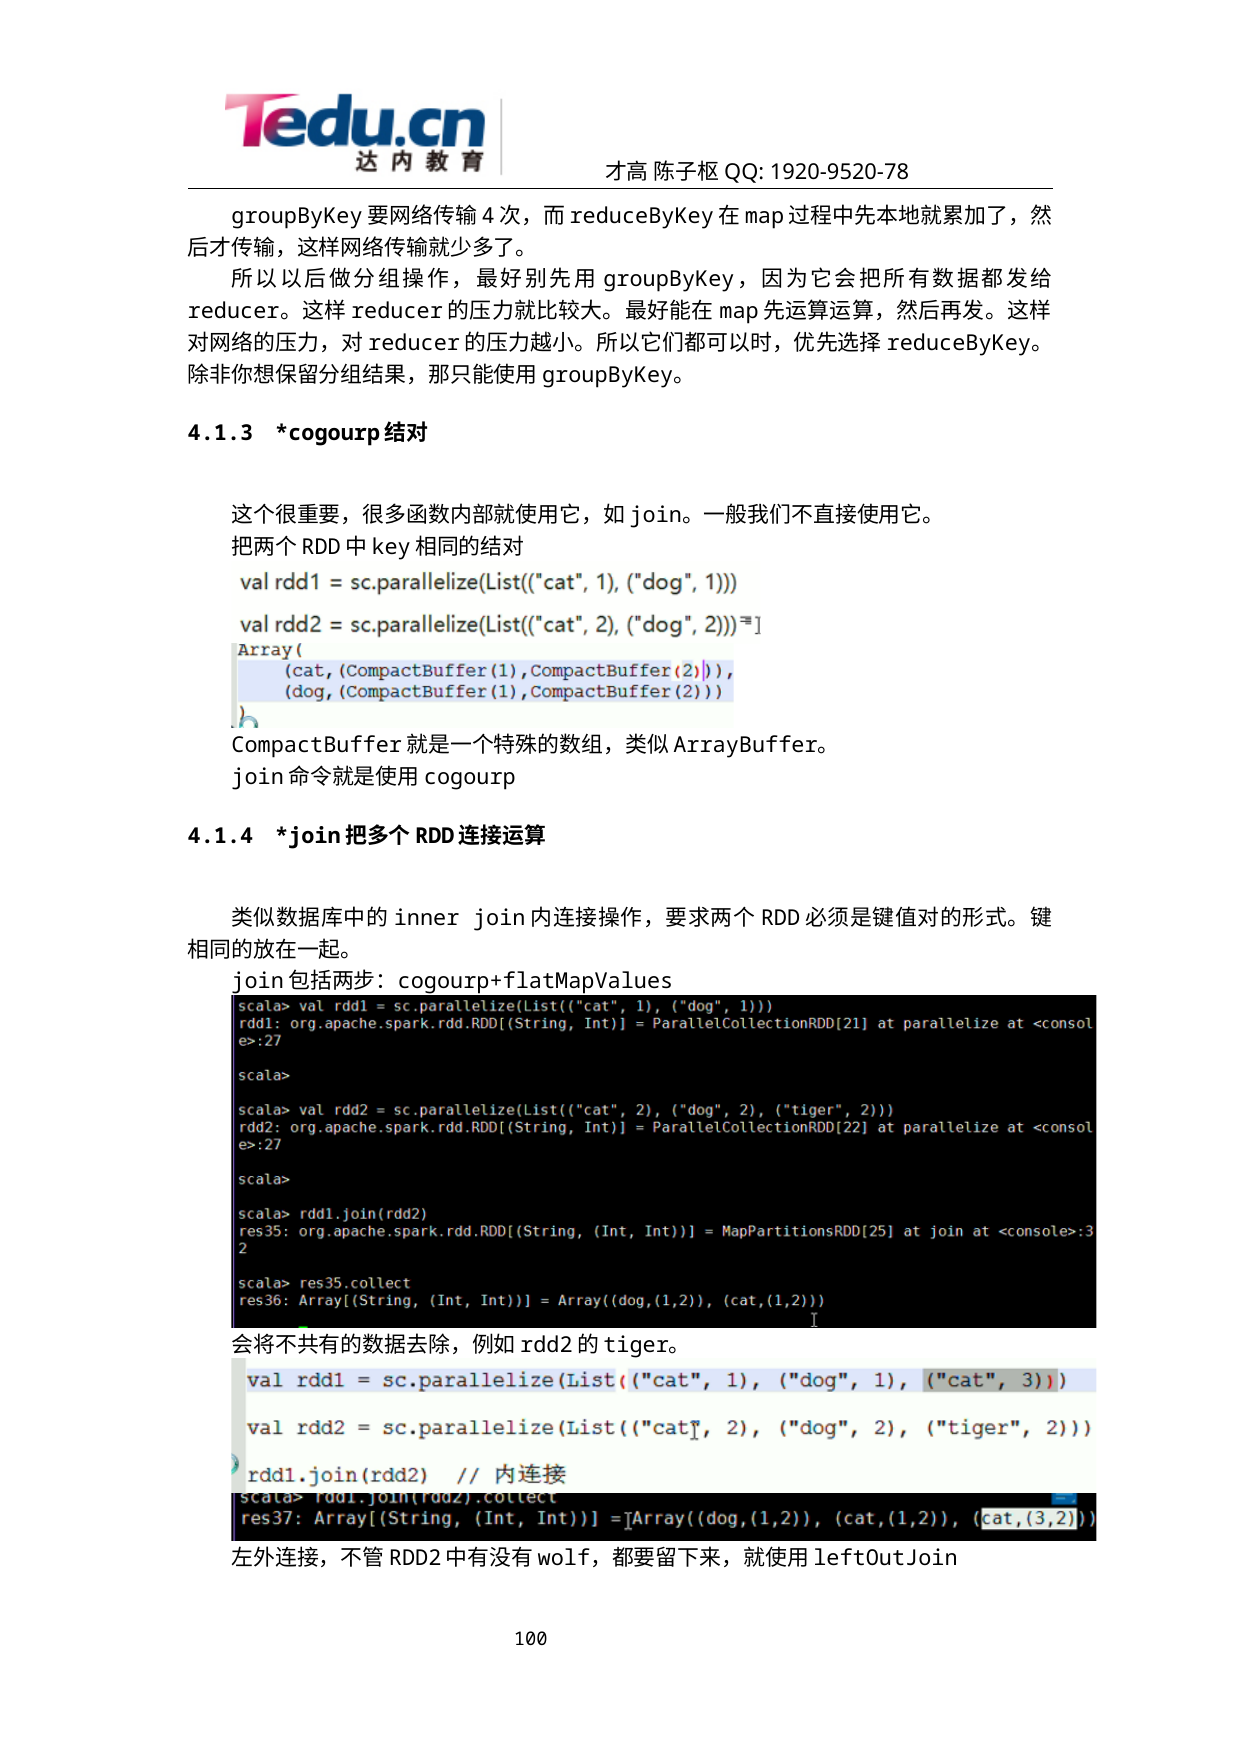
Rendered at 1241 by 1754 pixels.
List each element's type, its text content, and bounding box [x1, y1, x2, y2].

text join包括两步：cogourp+flatMapValues [187, 963, 1053, 995]
text 类似数据库中的inner join内连接操作，要求两个RDD必须是键值对的形式。键相同的放在一起。 [187, 900, 1053, 963]
text 这个很重要，很多函数内部就使用它，如join。一般我们不直接使用它。 [187, 497, 1053, 529]
subtitle *cogourp结对 [187, 415, 1031, 447]
subtitle *join把多个RDD连接运算 [187, 818, 1031, 850]
text groupByKey要网络传输4次，而reduceByKey在map过程中先本地就累加了，然后才传输，这样网络传输就少多了。 [187, 198, 1053, 261]
picture [231, 1358, 1097, 1541]
text 左外连接，不管RDD2中有没有wolf，都要留下来，就使用leftOutJoin [187, 1540, 1053, 1572]
text join命令就是使用cogourp [187, 759, 1053, 791]
text 会将不共有的数据去除，例如rdd2的tiger。 [187, 1327, 1053, 1359]
picture [225, 88, 507, 180]
text 把两个RDD中key相同的结对 [187, 529, 1053, 561]
picture [231, 561, 761, 728]
picture [231, 995, 1097, 1328]
text CompactBuffer就是一个特殊的数组，类似ArrayBuffer。 [187, 727, 1053, 759]
text 所以以后做分组操作，最好别先用groupByKey，因为它会把所有数据都发给reducer。这样reducer的压力就比较大。最好能在map先运算运算，然后再发。这样对网络的压力，对reducer的压力越小。所以它们都可以时，优先选择reduceByKey。除非你想保留分组结果，那只能使用groupByKey。 [187, 261, 1053, 388]
